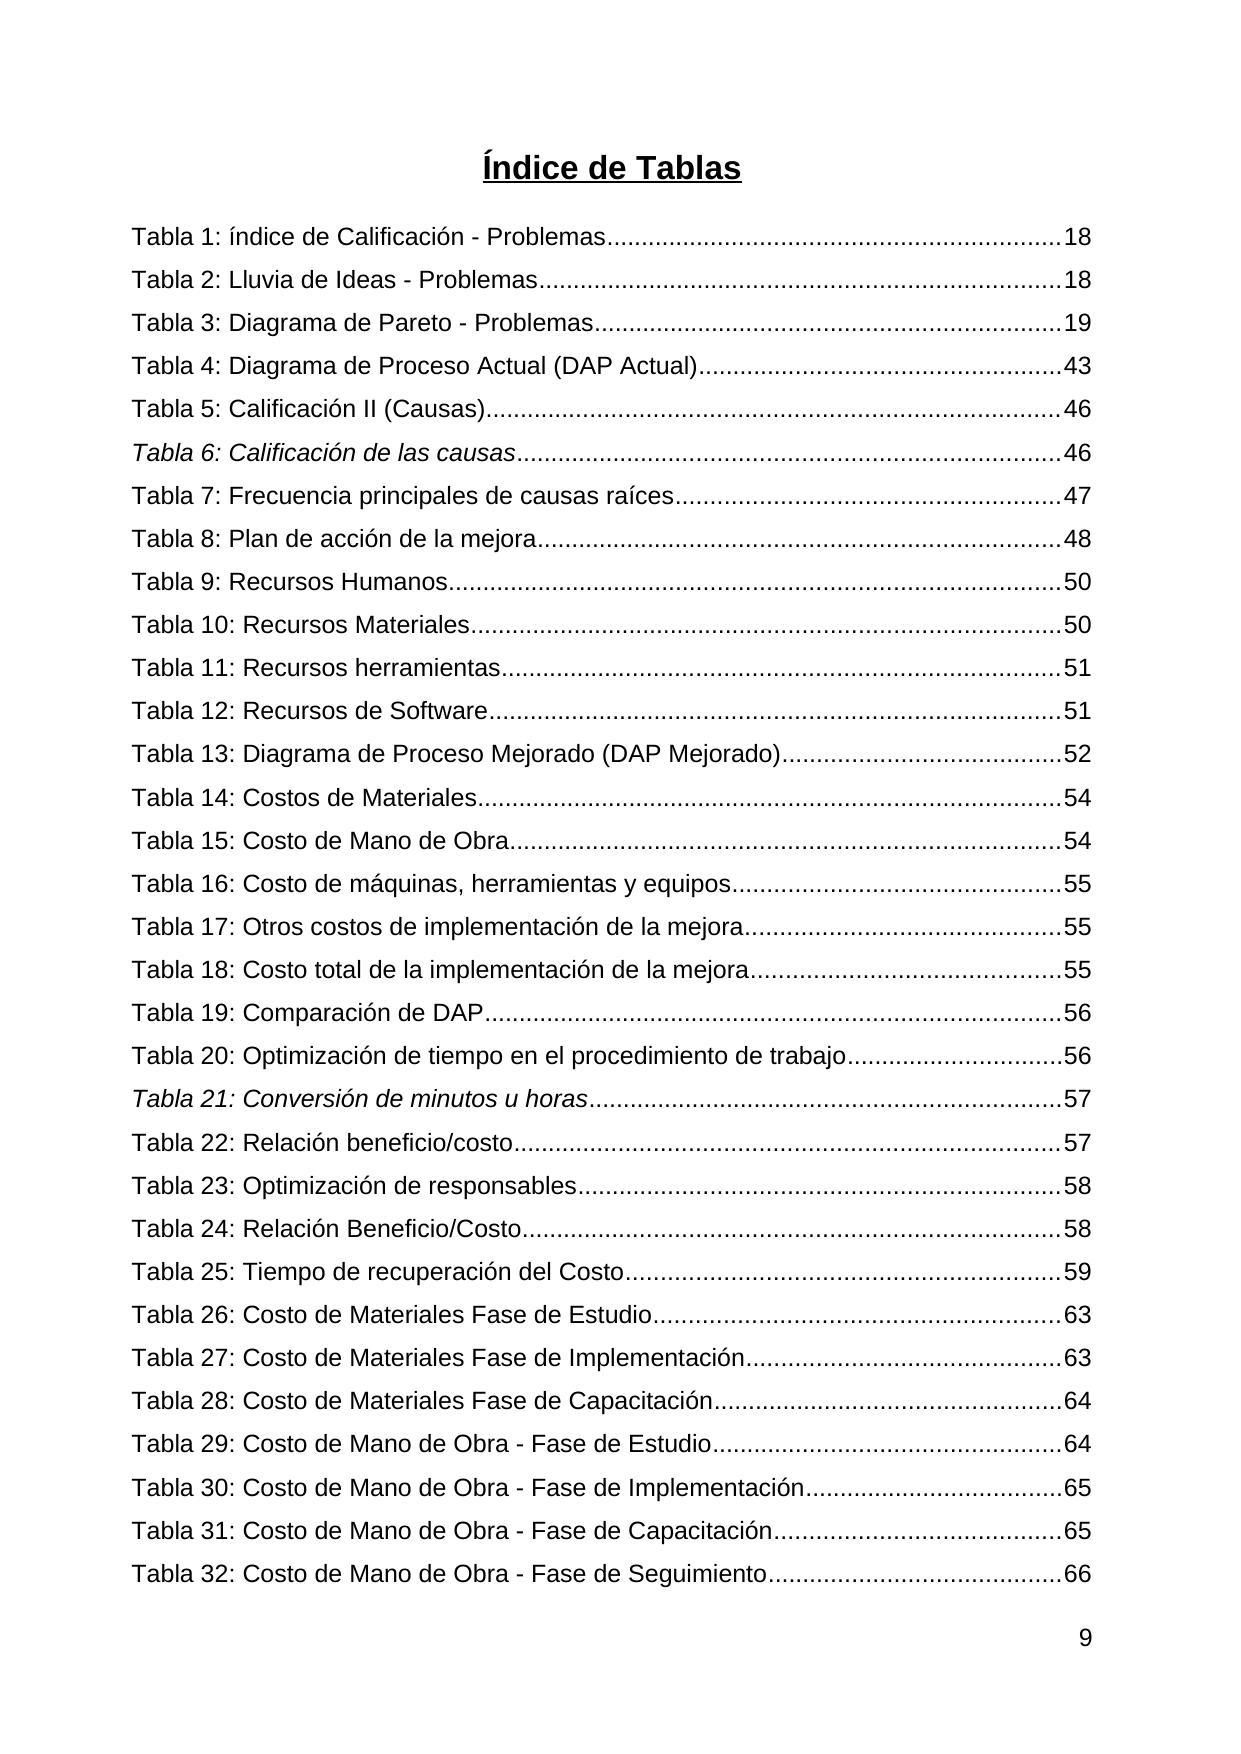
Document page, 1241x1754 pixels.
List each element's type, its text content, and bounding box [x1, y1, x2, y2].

text Tabla 24: Relación Beneficio/Costo 58 [131, 1214, 1092, 1243]
text Tabla 15: Costo de Mano de Obra 54 [131, 826, 1092, 854]
text Tabla 11: Recursos herramientas 51 [131, 653, 1092, 682]
text Tabla 29: Costo de Mano de Obra - Fase de Estudio 64 [131, 1429, 1092, 1458]
text Índice de Tablas [131, 148, 1092, 186]
text Tabla 19: Comparación de DAP 56 [131, 998, 1092, 1027]
text Tabla 30: Costo de Mano de Obra - Fase de Implementación 65 [131, 1473, 1092, 1501]
text Tabla 12: Recursos de Software 51 [131, 696, 1092, 725]
text Tabla 20: Optimización de tiempo en el procedimiento de trabajo 56 [131, 1041, 1092, 1070]
text Tabla 10: Recursos Materiales 50 [131, 610, 1092, 639]
text Tabla 8: Plan de acción de la mejora 48 [131, 524, 1092, 553]
text Tabla 2: Lluvia de Ideas - Problemas 18 [131, 265, 1092, 294]
text Tabla 5: Calificación II (Causas) 46 [131, 394, 1092, 423]
text Tabla 9: Recursos Humanos 50 [131, 567, 1092, 596]
text Tabla 16: Costo de máquinas, herramientas y equipos 55 [131, 869, 1092, 898]
text Tabla 13: Diagrama de Proceso Mejorado (DAP Mejorado) 52 [131, 739, 1092, 768]
text Tabla 23: Optimización de responsables 58 [131, 1171, 1092, 1199]
text Tabla 28: Costo de Materiales Fase de Capacitación 64 [131, 1386, 1092, 1415]
text Tabla 27: Costo de Materiales Fase de Implementación 63 [131, 1343, 1092, 1372]
text Tabla 6: Calificación de las causas 46 [131, 438, 1092, 466]
text Tabla 14: Costos de Materiales 54 [131, 783, 1092, 811]
text Tabla 18: Costo total de la implementación de la mejora 55 [131, 955, 1092, 984]
text Tabla 31: Costo de Mano de Obra - Fase de Capacitación 65 [131, 1516, 1092, 1544]
text Tabla 17: Otros costos de implementación de la mejora 55 [131, 912, 1092, 941]
text Tabla 1: índice de Calificación - Problemas 18 [131, 222, 1092, 251]
text Tabla 21: Conversión de minutos u horas 57 [131, 1084, 1092, 1113]
text Tabla 32: Costo de Mano de Obra - Fase de Seguimiento 66 [131, 1559, 1092, 1588]
text Tabla 7: Frecuencia principales de causas raíces 47 [131, 481, 1092, 509]
text Tabla 3: Diagrama de Pareto - Problemas 19 [131, 308, 1092, 337]
text Tabla 22: Relación beneficio/costo 57 [131, 1128, 1092, 1156]
text Tabla 26: Costo de Materiales Fase de Estudio 63 [131, 1300, 1092, 1329]
text Tabla 4: Diagrama de Proceso Actual (DAP Actual) 43 [131, 351, 1092, 380]
text Tabla 25: Tiempo de recuperación del Costo 59 [131, 1257, 1092, 1286]
